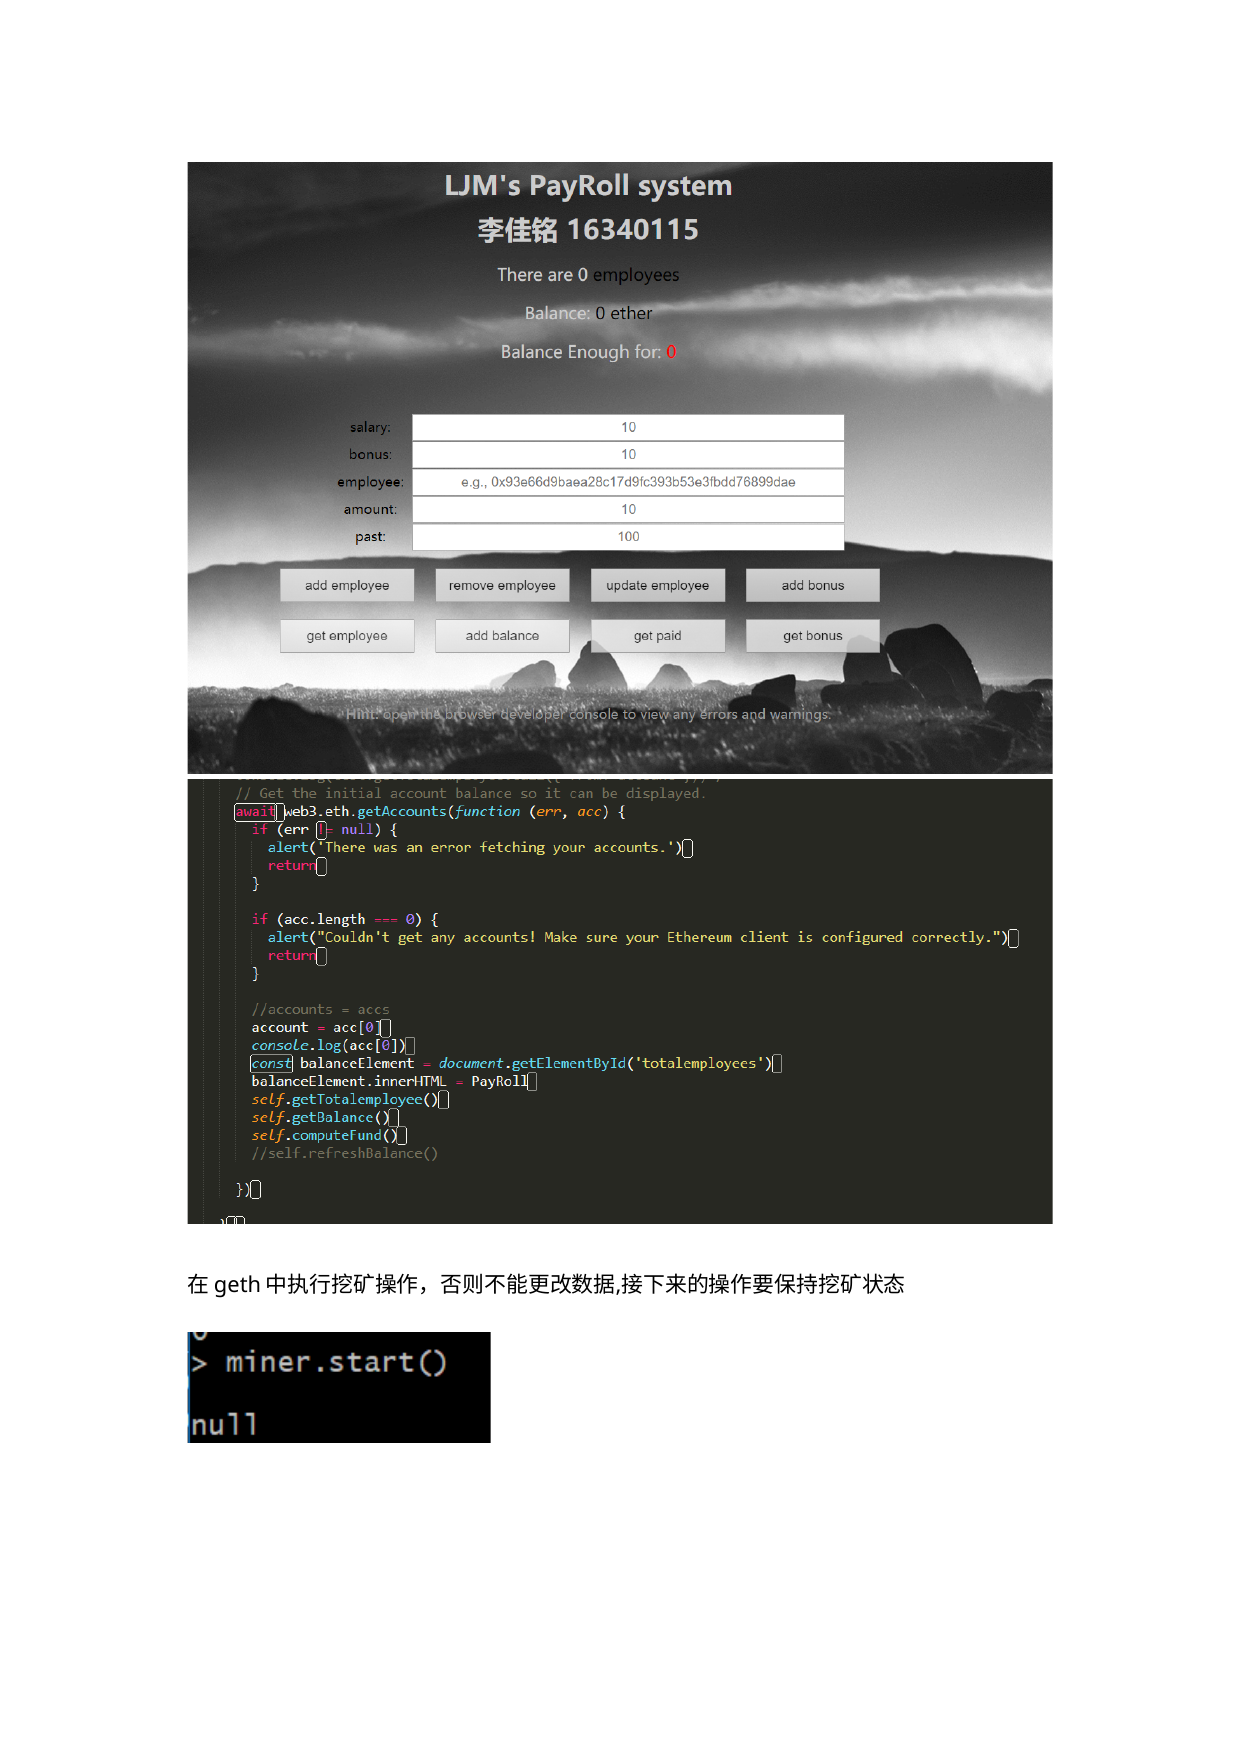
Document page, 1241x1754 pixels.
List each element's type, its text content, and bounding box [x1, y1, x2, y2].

picture [187, 779, 1053, 1224]
text 在geth中执行挖矿操作，否则不能更改数据,接下来的操作要保持挖矿状态 [187, 1267, 1053, 1299]
picture [187, 162, 1053, 774]
picture [187, 1332, 491, 1443]
